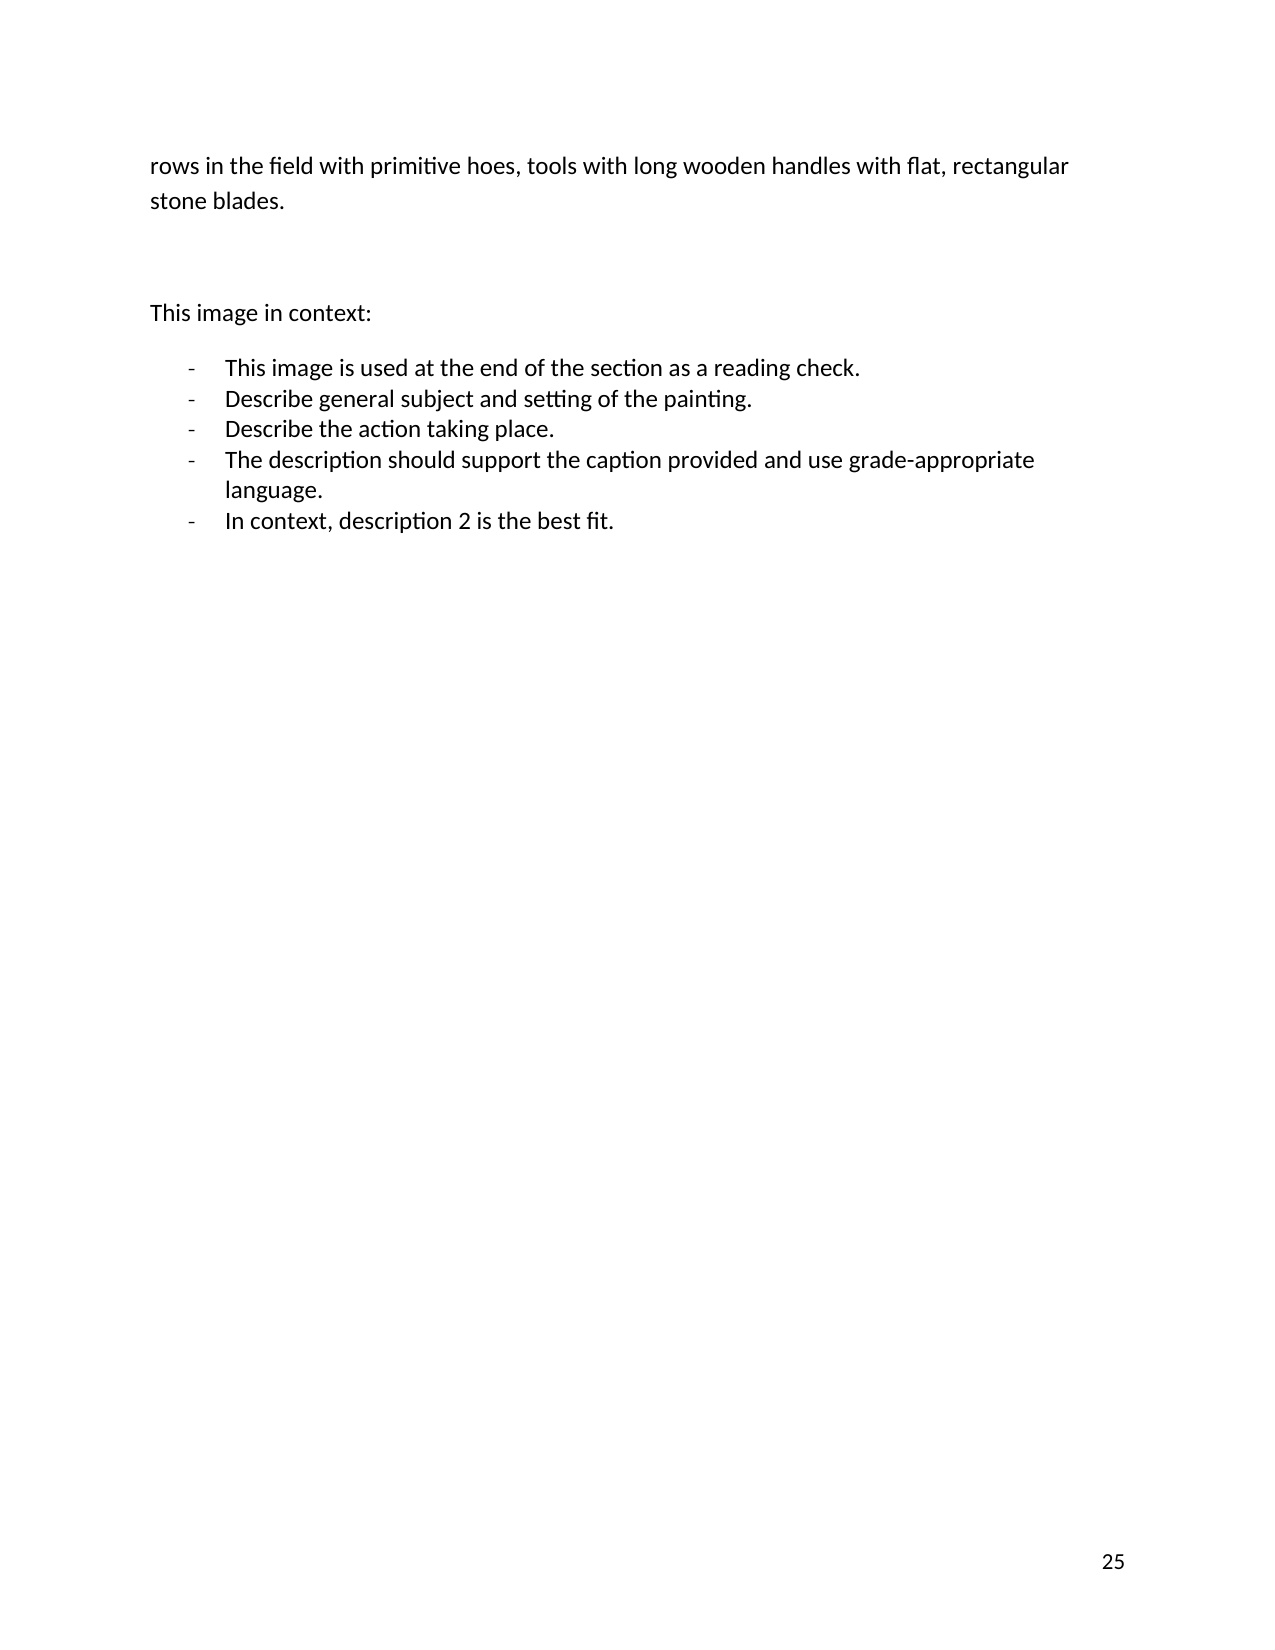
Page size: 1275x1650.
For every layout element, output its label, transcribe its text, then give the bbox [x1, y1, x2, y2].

text This image in context: [150, 297, 1125, 327]
list The description should support the caption provided and use grade-appropriate language. [187, 444, 1125, 505]
list Describe general subject and setting of the painting. [187, 383, 1125, 413]
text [150, 150, 1125, 216]
list This image is used at the end of the section as a reading check. [187, 352, 1125, 383]
list In context, description 2 is the best fit. [187, 505, 1125, 536]
list Describe the action taking place. [187, 413, 1125, 444]
